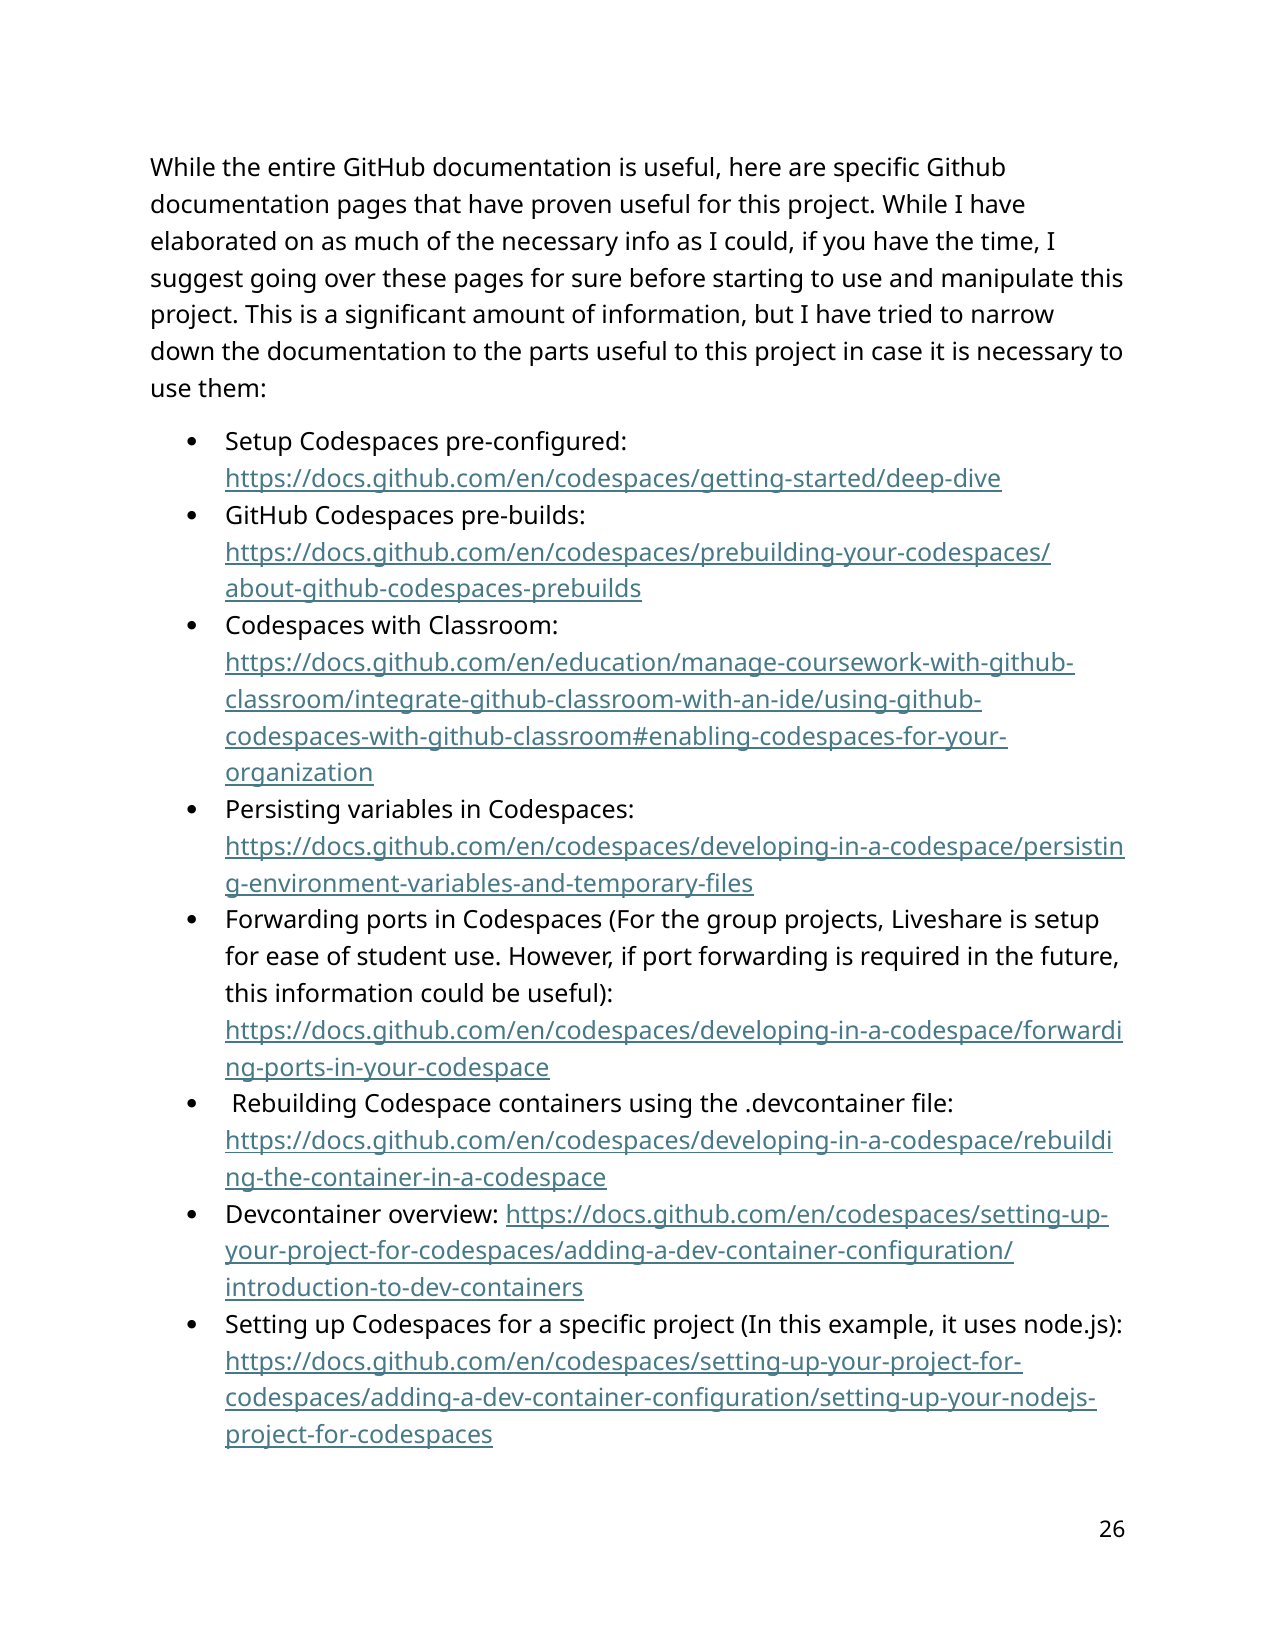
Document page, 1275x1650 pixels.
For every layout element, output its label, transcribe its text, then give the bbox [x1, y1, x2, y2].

text While the entire GitHub documentation is useful, here are specific Github documentation pages that have proven useful for this project. While I have elaborated on as much of the necessary info as I could, if you have the time, I suggest going over these pages for sure before starting to use and manipulate this project. This is a significant amount of information, but I have tried to narrow down the documentation to the parts useful to this project in case it is necessary to use them: [150, 150, 1125, 405]
list Codespaces with Classroom: https://docs.github.com/en/education/manage-coursework-with-github-classroom/integrate-github-classroom-with-an-ide/using-github-codespaces-with-github-classroom#enabling-codespaces-for-your-organization [187, 608, 1125, 789]
list Rebuilding Codespace containers using the .devcontainer file: https://docs.github.com/en/codespaces/developing-in-a-codespace/rebuilding-the-container-in-a-codespace [187, 1086, 1125, 1193]
list Persisting variables in Codespaces: https://docs.github.com/en/codespaces/developing-in-a-codespace/persisting-environment-variables-and-temporary-files [187, 792, 1125, 899]
list GitHub Codespaces pre-builds: https://docs.github.com/en/codespaces/prebuilding-your-codespaces/about-github-codespaces-prebuilds [187, 498, 1125, 605]
list Devcontainer overview: https://docs.github.com/en/codespaces/setting-up-your-project-for-codespaces/adding-a-dev-container-configuration/introduction-to-dev-containers [187, 1196, 1125, 1304]
list Setting up Codespaces for a specific project (In this example, it uses node.js): https://docs.github.com/en/codespaces/setting-up-your-project-for-codespaces/adding-a-dev-container-configuration/setting-up-your-nodejs-project-for-codespaces [187, 1307, 1125, 1451]
list Setup Codespaces pre-configured: https://docs.github.com/en/codespaces/getting-started/deep-dive [187, 424, 1125, 495]
list Forwarding ports in Codespaces (For the group projects, Liveshare is setup for ease of student use. However, if port forwarding is required in the future, this information could be useful): https://docs.github.com/en/codespaces/developing-in-a-codespace/forwarding-ports-in-your-codespace [187, 902, 1125, 1083]
